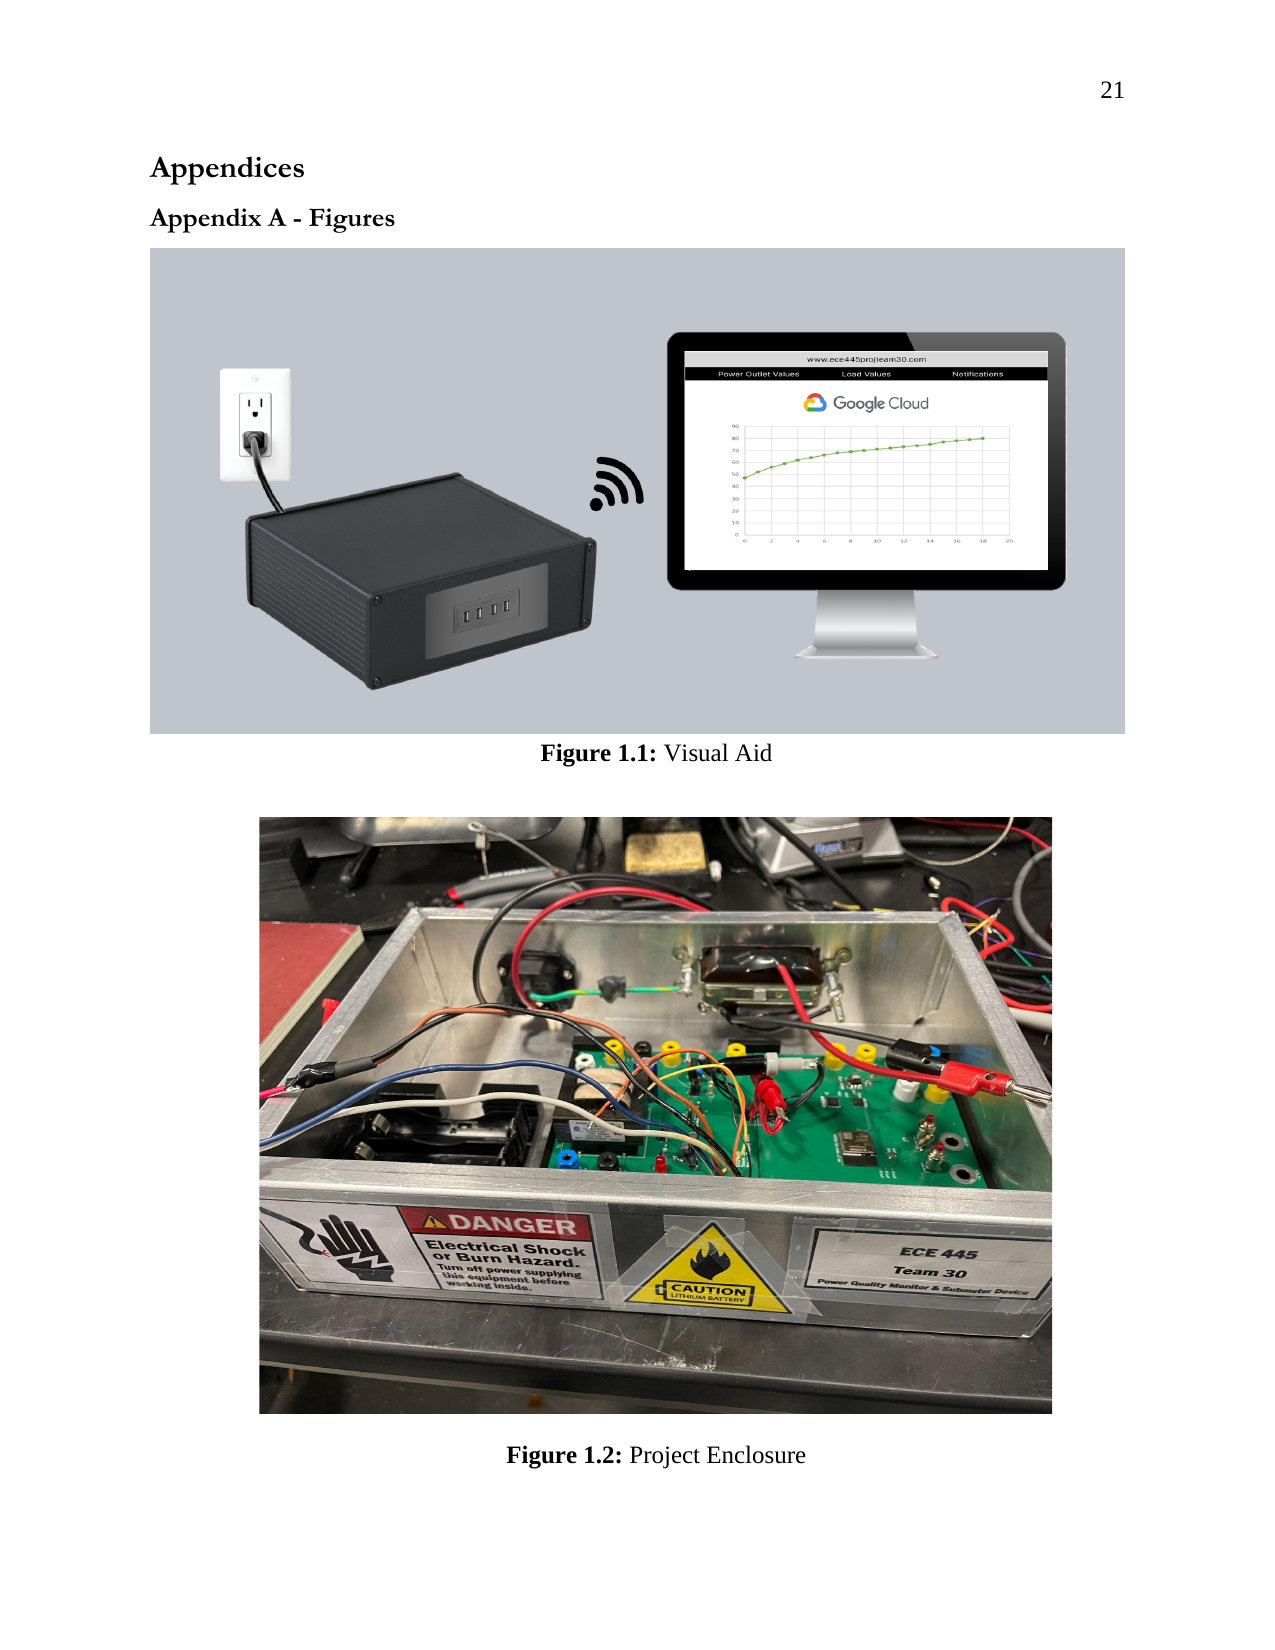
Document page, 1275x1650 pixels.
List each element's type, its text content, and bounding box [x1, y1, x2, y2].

subtitle Appendices [150, 150, 1125, 185]
subtitle Appendix A - Figures [150, 203, 1125, 233]
picture [259, 817, 1053, 1414]
text Figure 1.1: Visual Aid [187, 738, 1125, 767]
picture [150, 248, 1125, 734]
